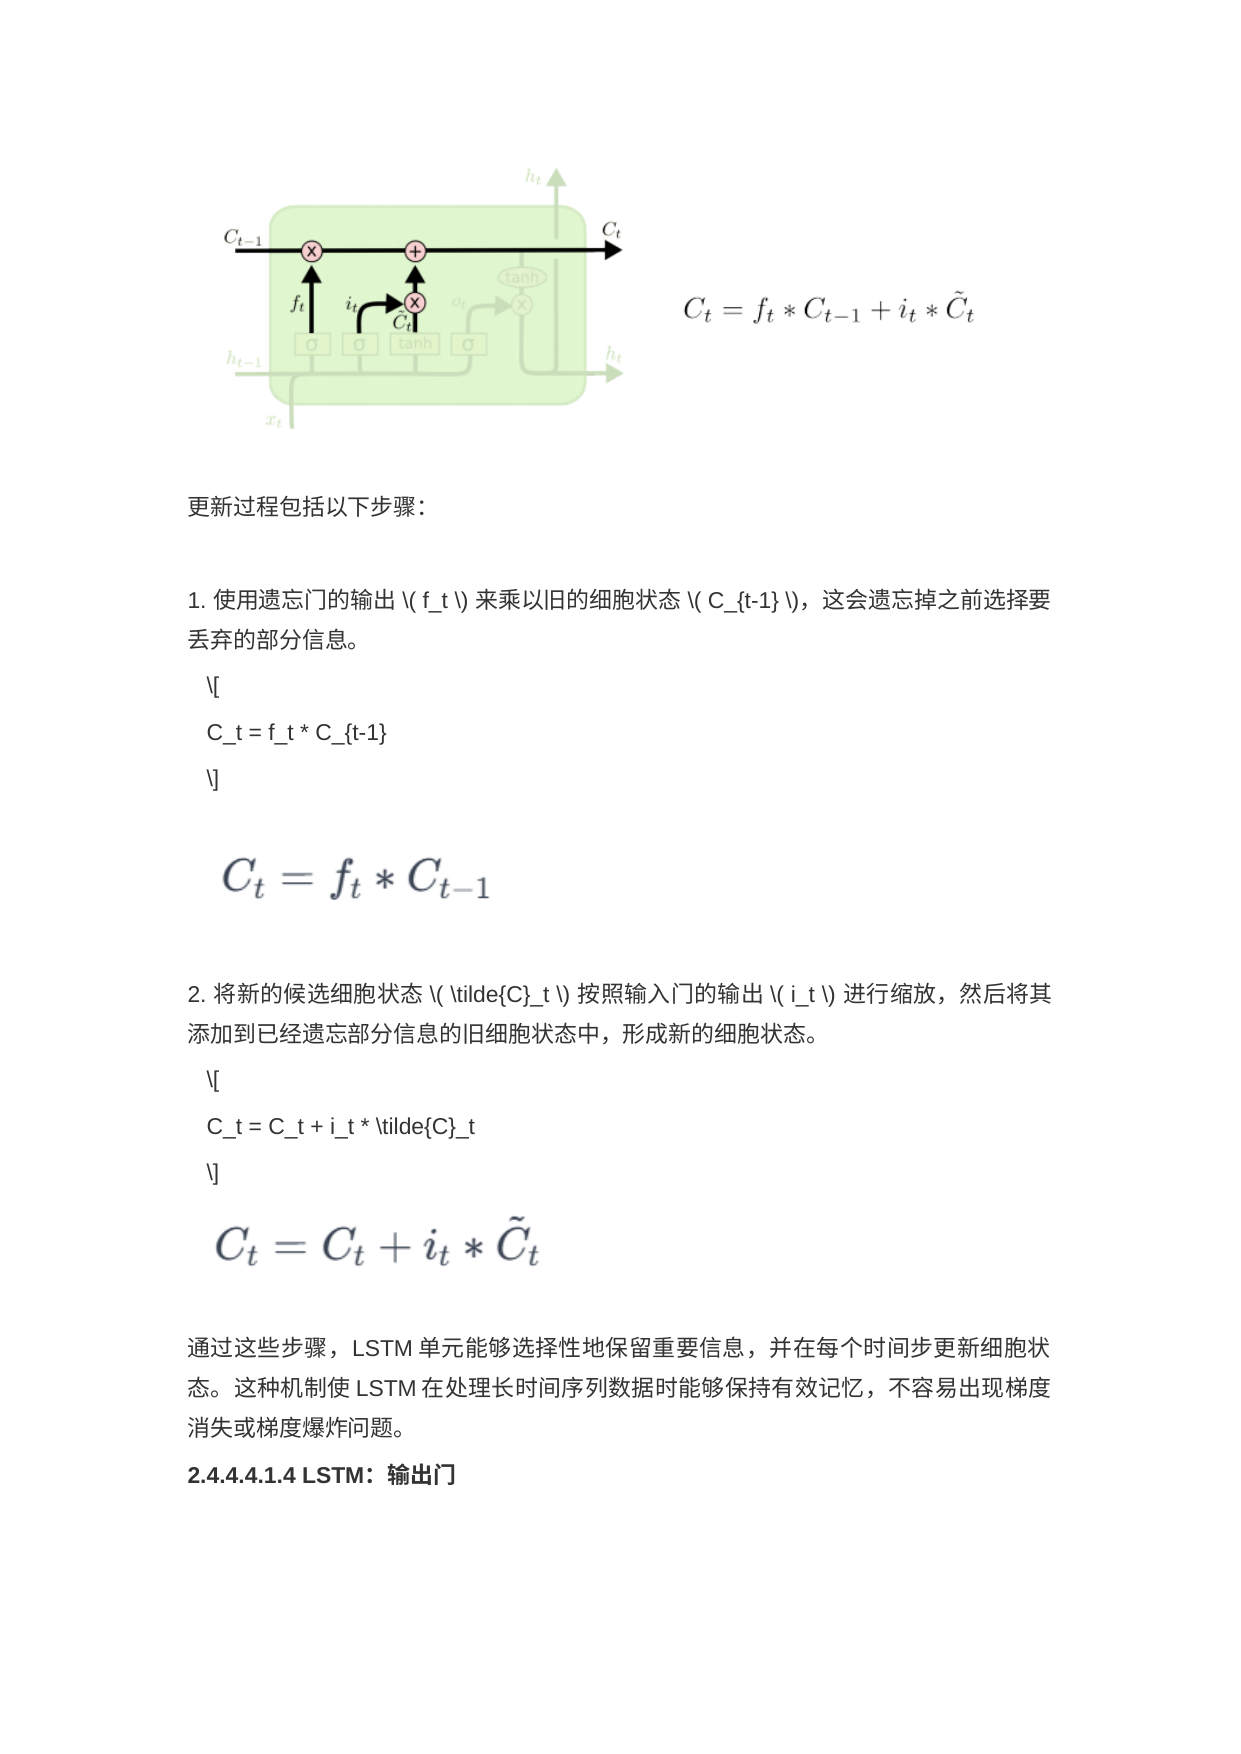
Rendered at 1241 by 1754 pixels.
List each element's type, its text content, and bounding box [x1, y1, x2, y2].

text \] [187, 758, 1053, 798]
picture [187, 804, 564, 933]
picture [187, 150, 1053, 430]
text 更新过程包括以下步骤： [187, 485, 1053, 525]
text C_t = f_t * C_{t-1} [187, 712, 1053, 752]
text 1. 使用遗忘门的输出 \( f_t \) 来乘以旧的细胞状态 \( C_{t-1} \)，这会遗忘掉之前选择要丢弃的部分信息。 [187, 578, 1053, 659]
text \[ [187, 1059, 1053, 1099]
subtitle 2.4.4.4.1.4 LSTM：输出门 [187, 1453, 1053, 1493]
text 通过这些步骤，LSTM单元能够选择性地保留重要信息，并在每个时间步更新细胞状态。这种机制使LSTM在处理长时间序列数据时能够保持有效记忆，不容易出现梯度消失或梯度爆炸问题。 [187, 1326, 1053, 1447]
text C_t = C_t + i_t * \tilde{C}_t [187, 1106, 1053, 1146]
text \[ [187, 665, 1053, 705]
picture [187, 1198, 584, 1294]
text \] [187, 1152, 1053, 1192]
text 2. 将新的候选细胞状态 \( \tilde{C}_t \) 按照输入门的输出 \( i_t \) 进行缩放，然后将其添加到已经遗忘部分信息的旧细胞状态中，形成新的细胞状态。 [187, 972, 1053, 1053]
